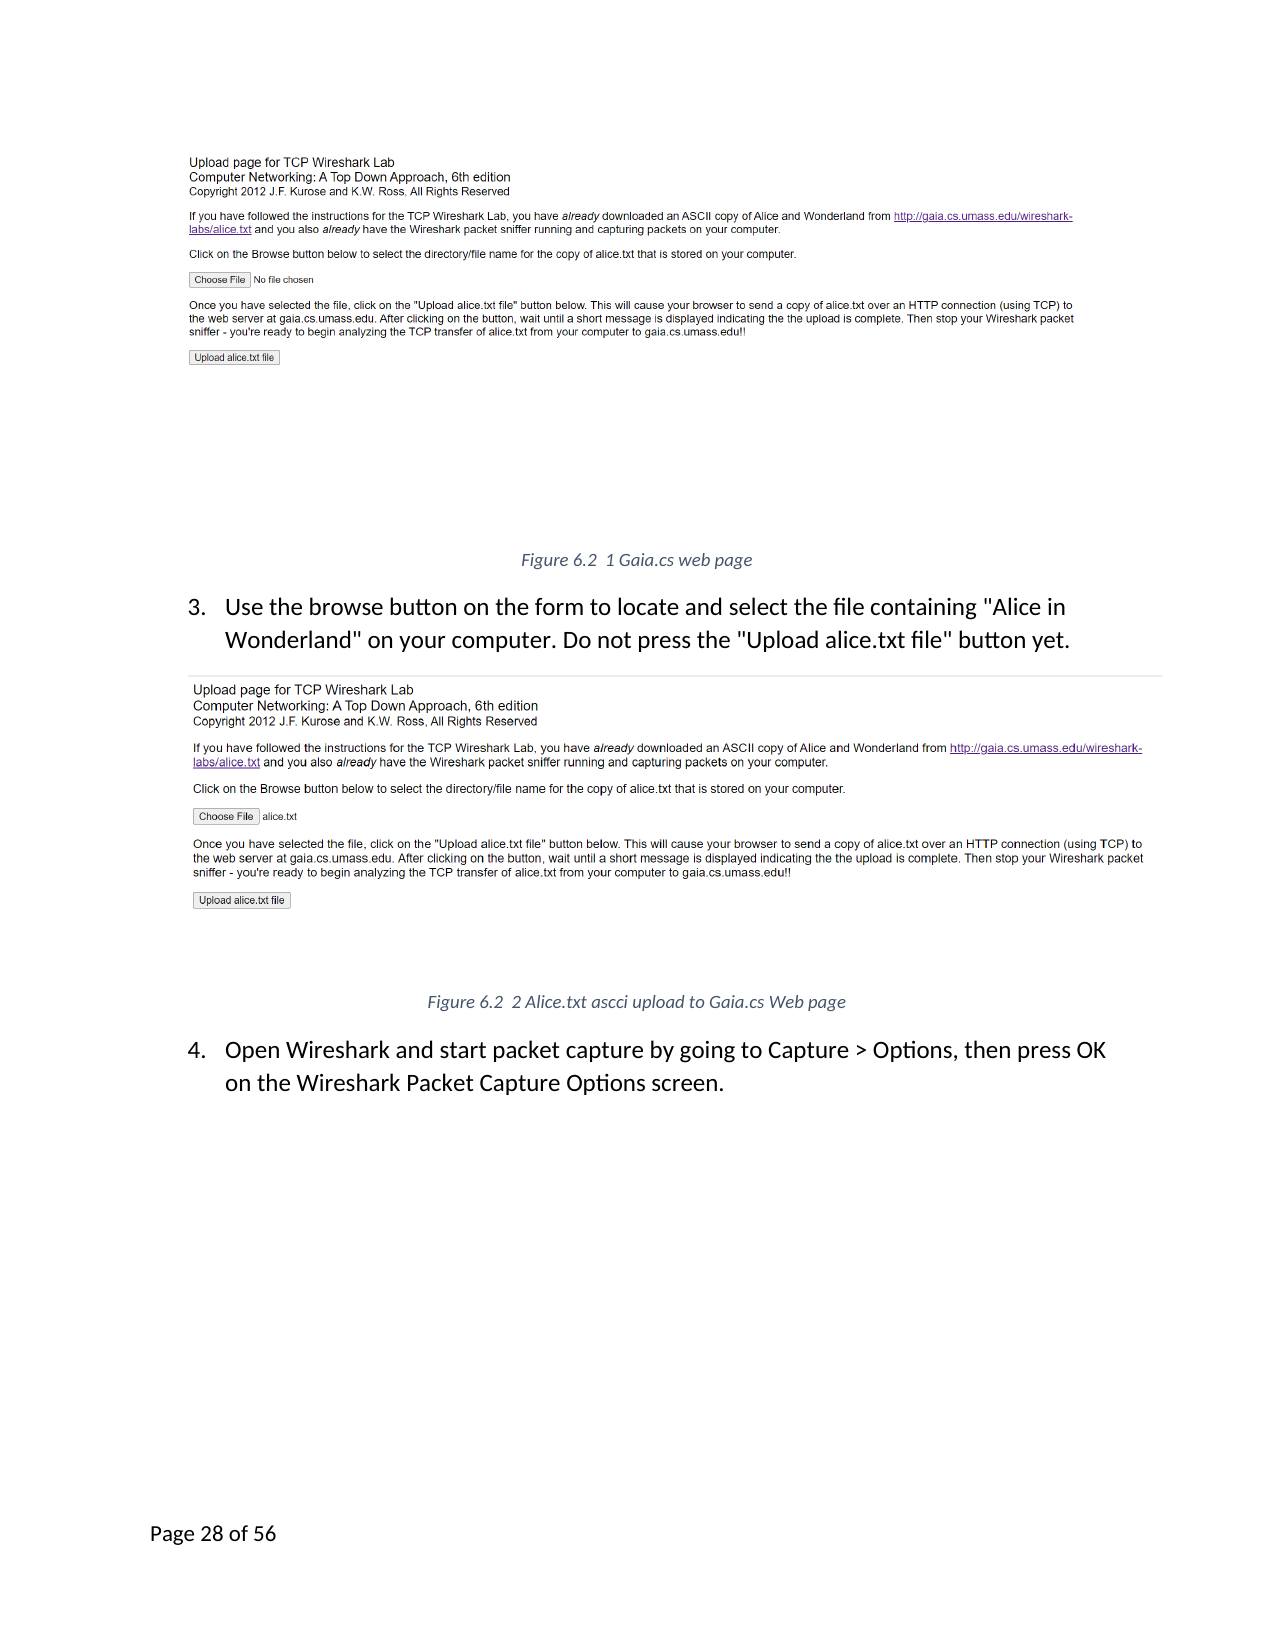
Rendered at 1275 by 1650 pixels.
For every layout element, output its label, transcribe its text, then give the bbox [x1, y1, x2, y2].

picture [183, 150, 1092, 529]
list Open Wireshark and start packet capture by going to Capture > Options, then press OK on the Wireshark Packet Capture Options screen. [187, 1034, 1125, 1097]
list Use the browse button on the form to locate and select the file containing "Alice in Wonderland" on your computer. Do not press the "Upload alice.txt file" button yet. [187, 591, 1125, 655]
text Figure 6.2 1 Gaia.cs web page [150, 548, 1125, 571]
picture [187, 673, 1163, 972]
text Figure 6.2 2 Alice.txt ascci upload to Gaia.cs Web page [150, 990, 1125, 1013]
